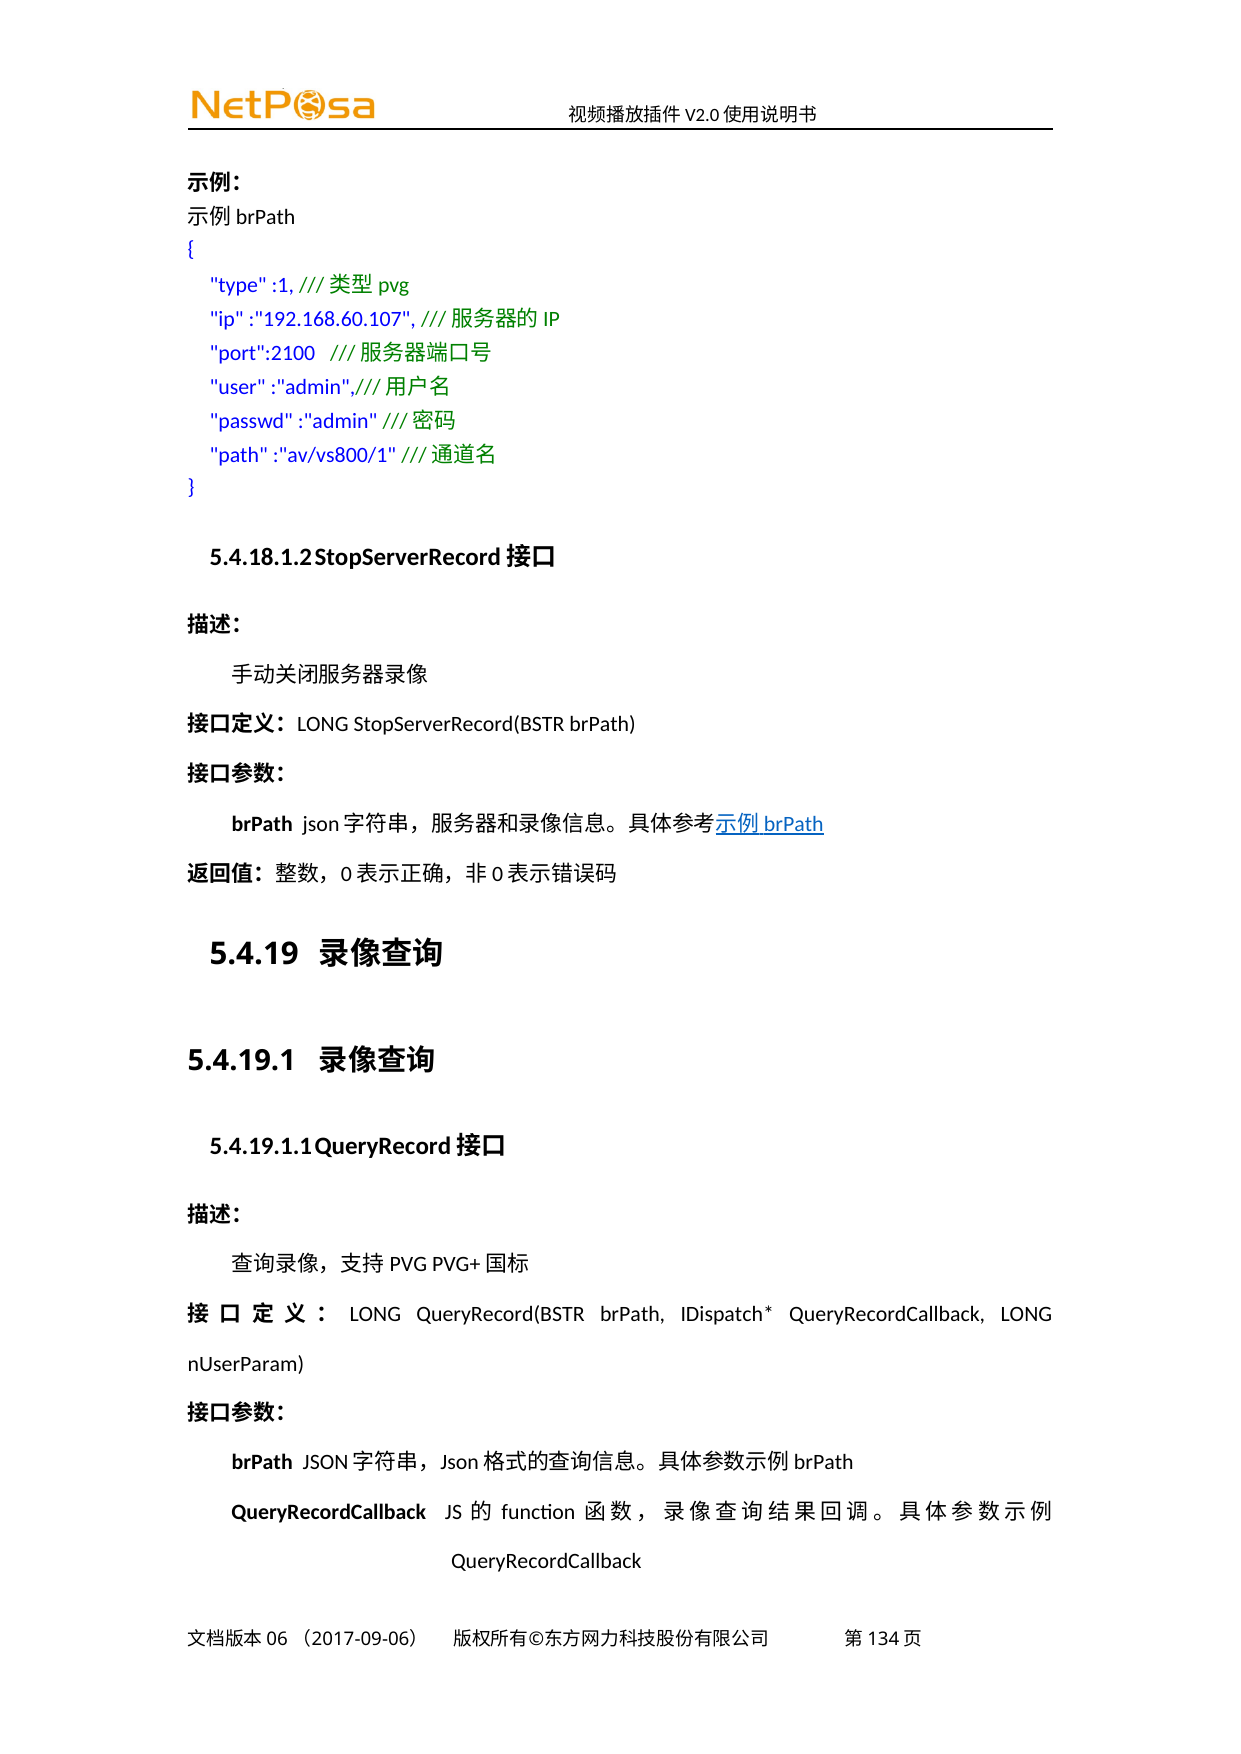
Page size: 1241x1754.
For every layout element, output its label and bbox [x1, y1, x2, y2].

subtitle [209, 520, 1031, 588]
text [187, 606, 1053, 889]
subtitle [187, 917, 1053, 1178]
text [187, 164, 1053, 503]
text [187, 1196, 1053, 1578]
picture [187, 88, 378, 121]
